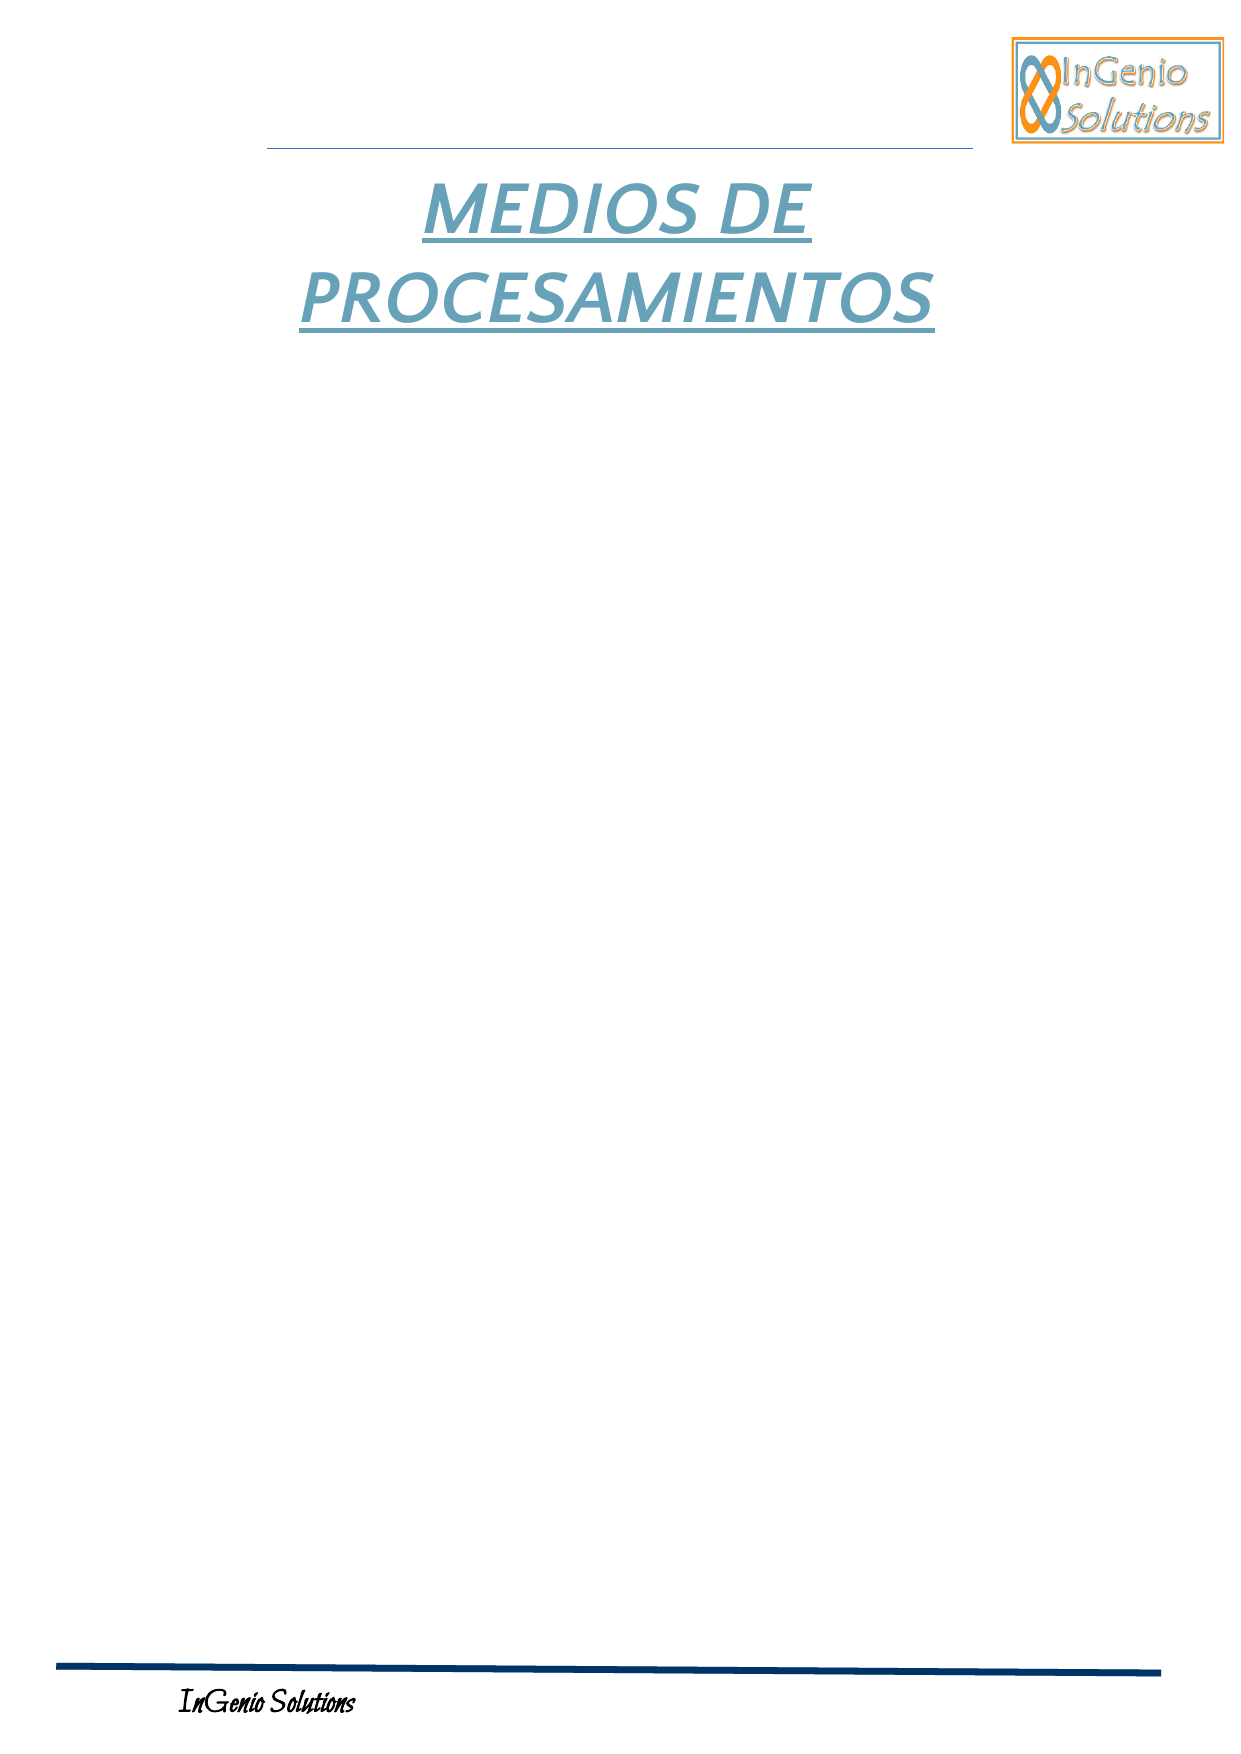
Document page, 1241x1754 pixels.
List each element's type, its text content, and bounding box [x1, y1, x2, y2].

picture [1011, 37, 1225, 146]
text MEDIOS DE PROCESAMIENTOS [267, 149, 973, 363]
